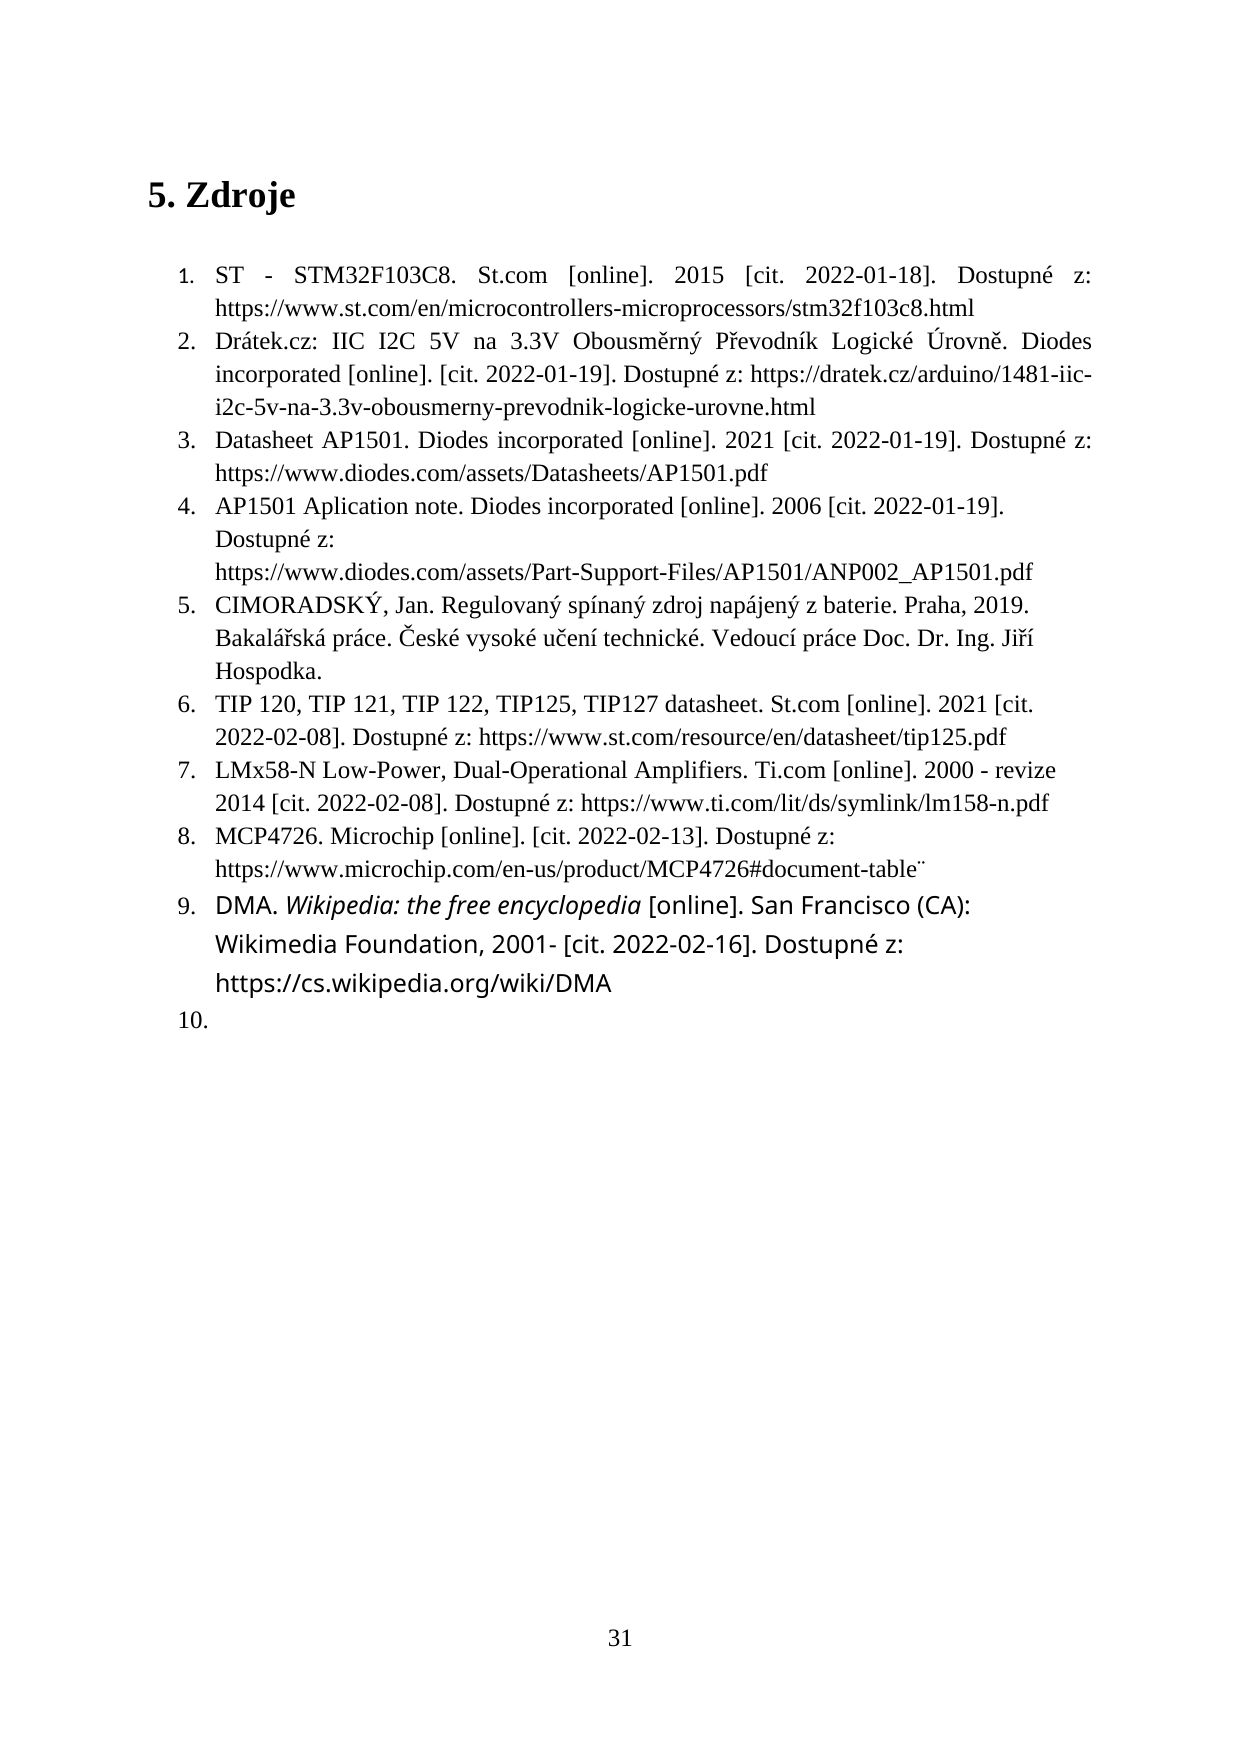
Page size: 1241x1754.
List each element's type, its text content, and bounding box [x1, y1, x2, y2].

subtitle Zdroje [148, 173, 1093, 216]
list AP1501 Aplication note. Diodes incorporated [online]. 2006 [cit. 2022-01-19]. Dostupné z: https://www.diodes.com/assets/Part-Support-Files/AP1501/ANP002_AP1501.pdf [177, 491, 1093, 586]
list CIMORADSKÝ, Jan. Regulovaný spínaný zdroj napájený z baterie. Praha, 2019. Bakalářská práce. České vysoké učení technické. Vedoucí práce Doc. Dr. Ing. Jiří Hospodka. [177, 590, 1093, 685]
list Drátek.cz: IIC I2C 5V na 3.3V Obousměrný Převodník Logické Úrovně. Diodes incorporated [online]. [cit. 2022-01-19]. Dostupné z: https://dratek.cz/arduino/1481-iic-i2c-5v-na-3.3v-obousmerny-prevodnik-logicke-urovne.html [177, 326, 1093, 421]
list LMx58-N Low-Power, Dual-Operational Amplifiers. Ti.com [online]. 2000 - revize 2014 [cit. 2022-02-08]. Dostupné z: https://www.ti.com/lit/ds/symlink/lm158-n.pdf [177, 755, 1093, 817]
list Datasheet AP1501. Diodes incorporated [online]. 2021 [cit. 2022-01-19]. Dostupné z: https://www.diodes.com/assets/Datasheets/AP1501.pdf [177, 425, 1093, 487]
list DMA. Wikipedia: the free encyclopedia [online]. San Francisco (CA): Wikimedia Foundation, 2001- [cit. 2022-02-16]. Dostupné z: https://cs.wikipedia.org/wiki/DMA [177, 887, 1093, 1000]
list MCP4726. Microchip [online]. [cit. 2022-02-13]. Dostupné z: https://www.microchip.com/en-us/product/MCP4726#document-table¨ [177, 821, 1093, 883]
list TIP 120, TIP 121, TIP 122, TIP125, TIP127 datasheet. St.com [online]. 2021 [cit. 2022-02-08]. Dostupné z: https://www.st.com/resource/en/datasheet/tip125.pdf [177, 689, 1093, 751]
list ST - STM32F103C8. St.com [online]. 2015 [cit. 2022-01-18]. Dostupné z: https://www.st.com/en/microcontrollers-microprocessors/stm32f103c8.html [177, 260, 1093, 322]
